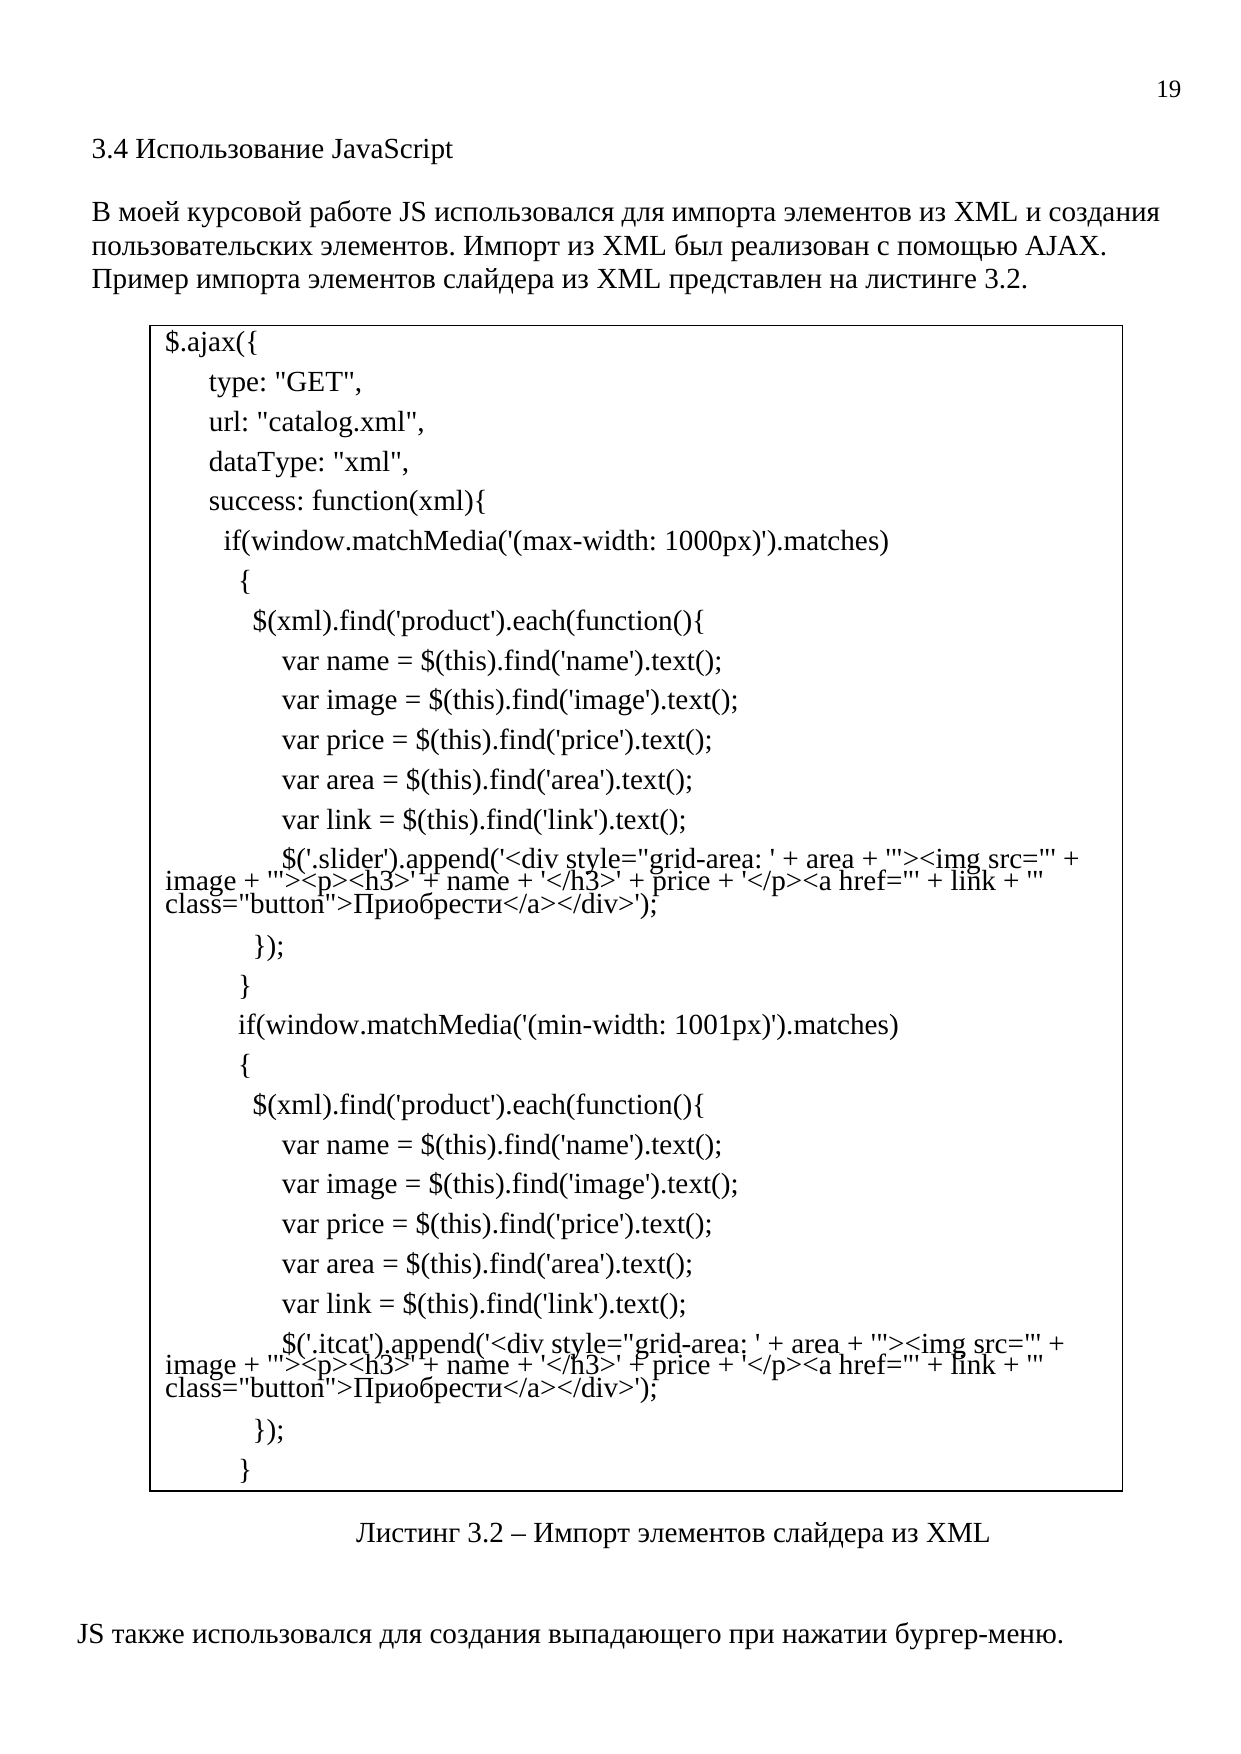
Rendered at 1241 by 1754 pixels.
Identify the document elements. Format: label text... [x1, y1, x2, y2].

list JS также использовался для создания выпадающего при нажатии бургер-меню. [77, 1616, 1181, 1649]
text 3.4 Использование JavaScript [91, 131, 1181, 165]
text В моей курсовой работе JS использовался для импорта элементов из XML и создания пользовательских элементов. Импорт из XML был реализован с помощью AJAX. Пример импорта элементов слайдера из XML представлен на листинге 3.2. [91, 194, 1181, 295]
list Листинг 3.2 – Импорт элементов слайдера из XML [91, 324, 1181, 1549]
